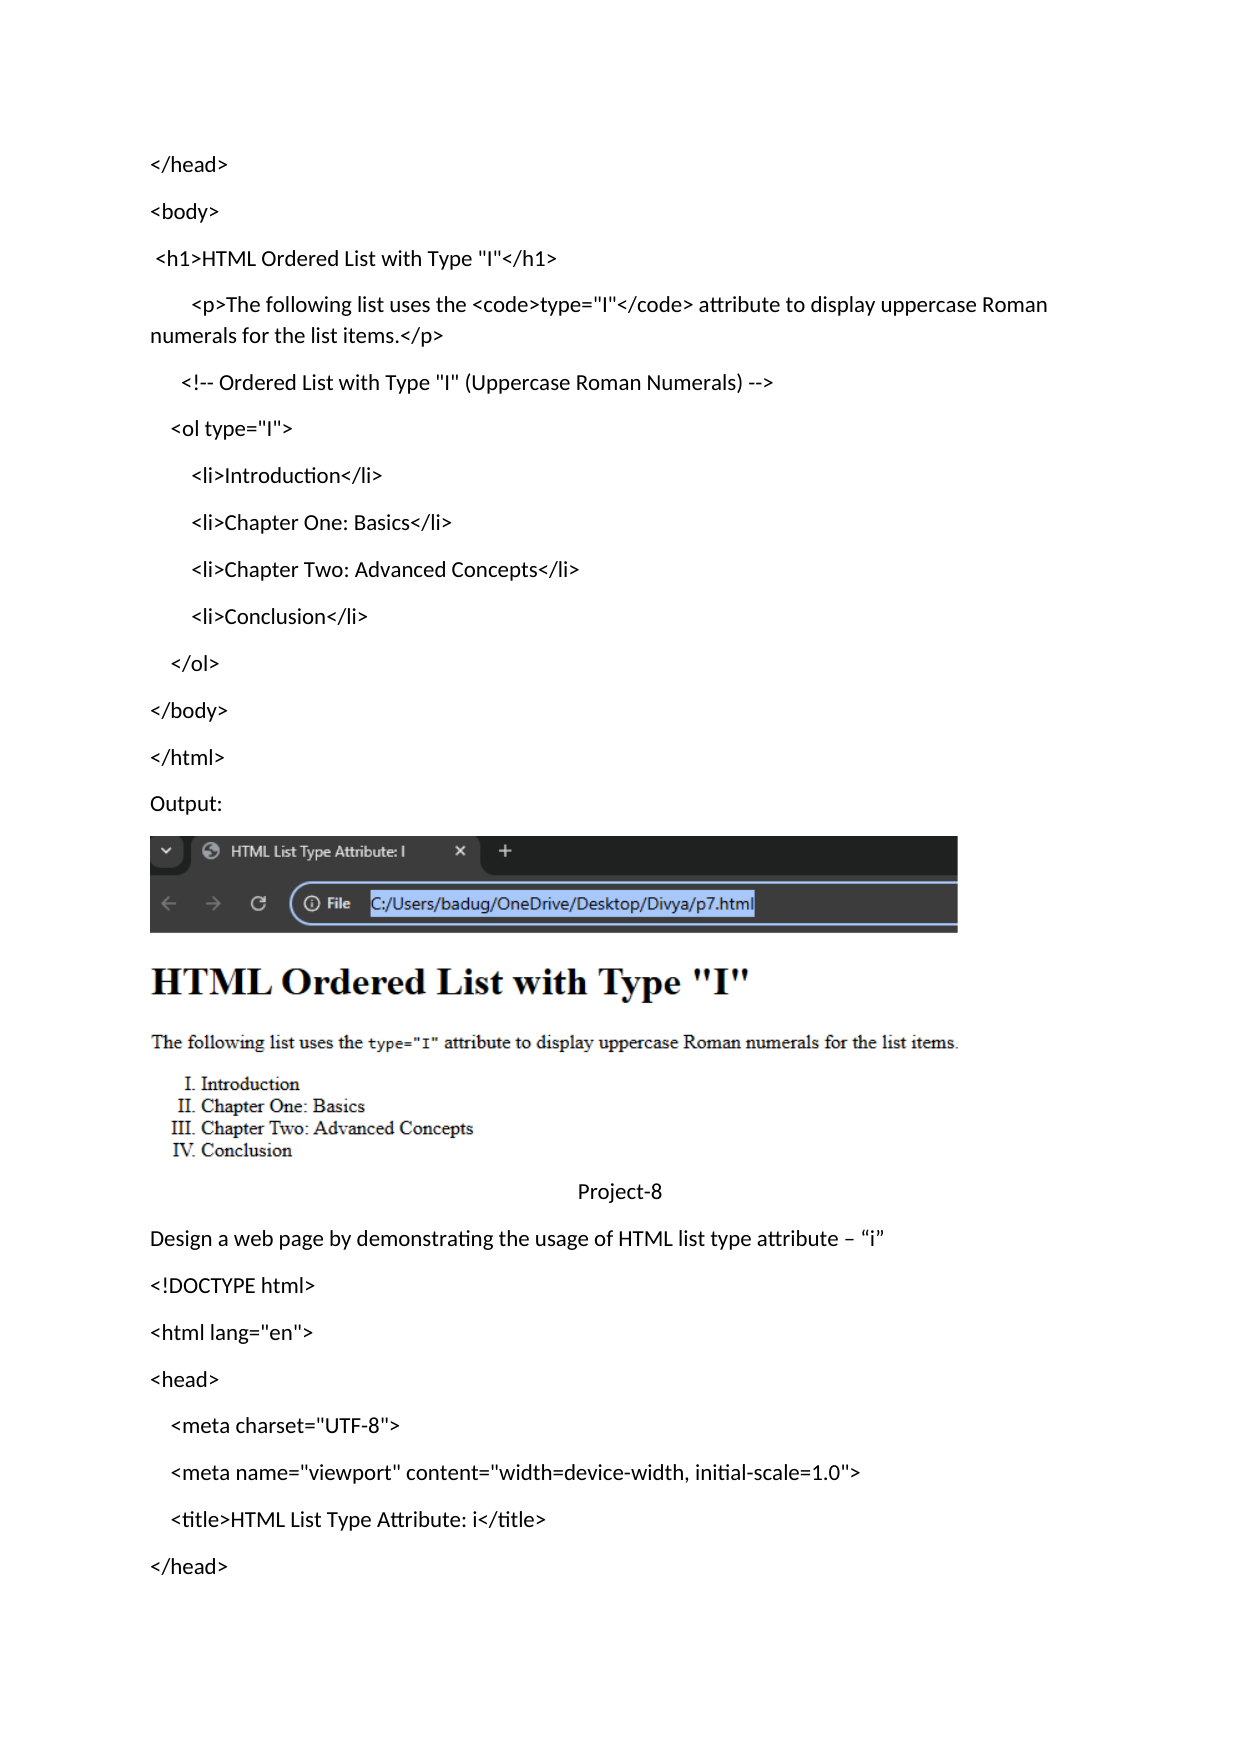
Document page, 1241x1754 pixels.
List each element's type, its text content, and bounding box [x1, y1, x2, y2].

text <li>Chapter Two: Advanced Concepts</li> [150, 555, 1090, 583]
text </head> [150, 150, 1090, 178]
text <title>HTML List Type Attribute: i</title> [150, 1505, 1090, 1533]
text </ol> [150, 649, 1090, 677]
text Output: [150, 789, 1090, 818]
text <html lang="en"> [150, 1318, 1090, 1346]
text Design a web page by demonstrating the usage of HTML list type attribute – “i” [150, 1224, 1090, 1252]
text </head> [150, 1552, 1090, 1580]
text Project-8 [150, 1177, 1090, 1205]
text <li>Introduction</li> [150, 461, 1090, 489]
text <ol type="I"> [150, 414, 1090, 443]
text <!DOCTYPE html> [150, 1271, 1090, 1299]
text <head> [150, 1365, 1090, 1393]
text <body> [150, 197, 1090, 225]
text <li>Conclusion</li> [150, 602, 1090, 630]
text <p>The following list uses the <code>type="I"</code> attribute to display uppercase Roman numerals for the list items.</p> [150, 291, 1090, 349]
text <meta charset="UTF-8"> [150, 1412, 1090, 1439]
text <h1>HTML Ordered List with Type "I"</h1> [150, 244, 1090, 272]
text </body> [150, 696, 1090, 724]
text <!-- Ordered List with Type "I" (Uppercase Roman Numerals) --> [150, 368, 1090, 396]
text </html> [150, 743, 1090, 771]
picture [150, 836, 958, 1159]
text <meta name="viewport" content="width=device-width, initial-scale=1.0"> [150, 1458, 1090, 1486]
text <li>Chapter One: Basics</li> [150, 508, 1090, 536]
